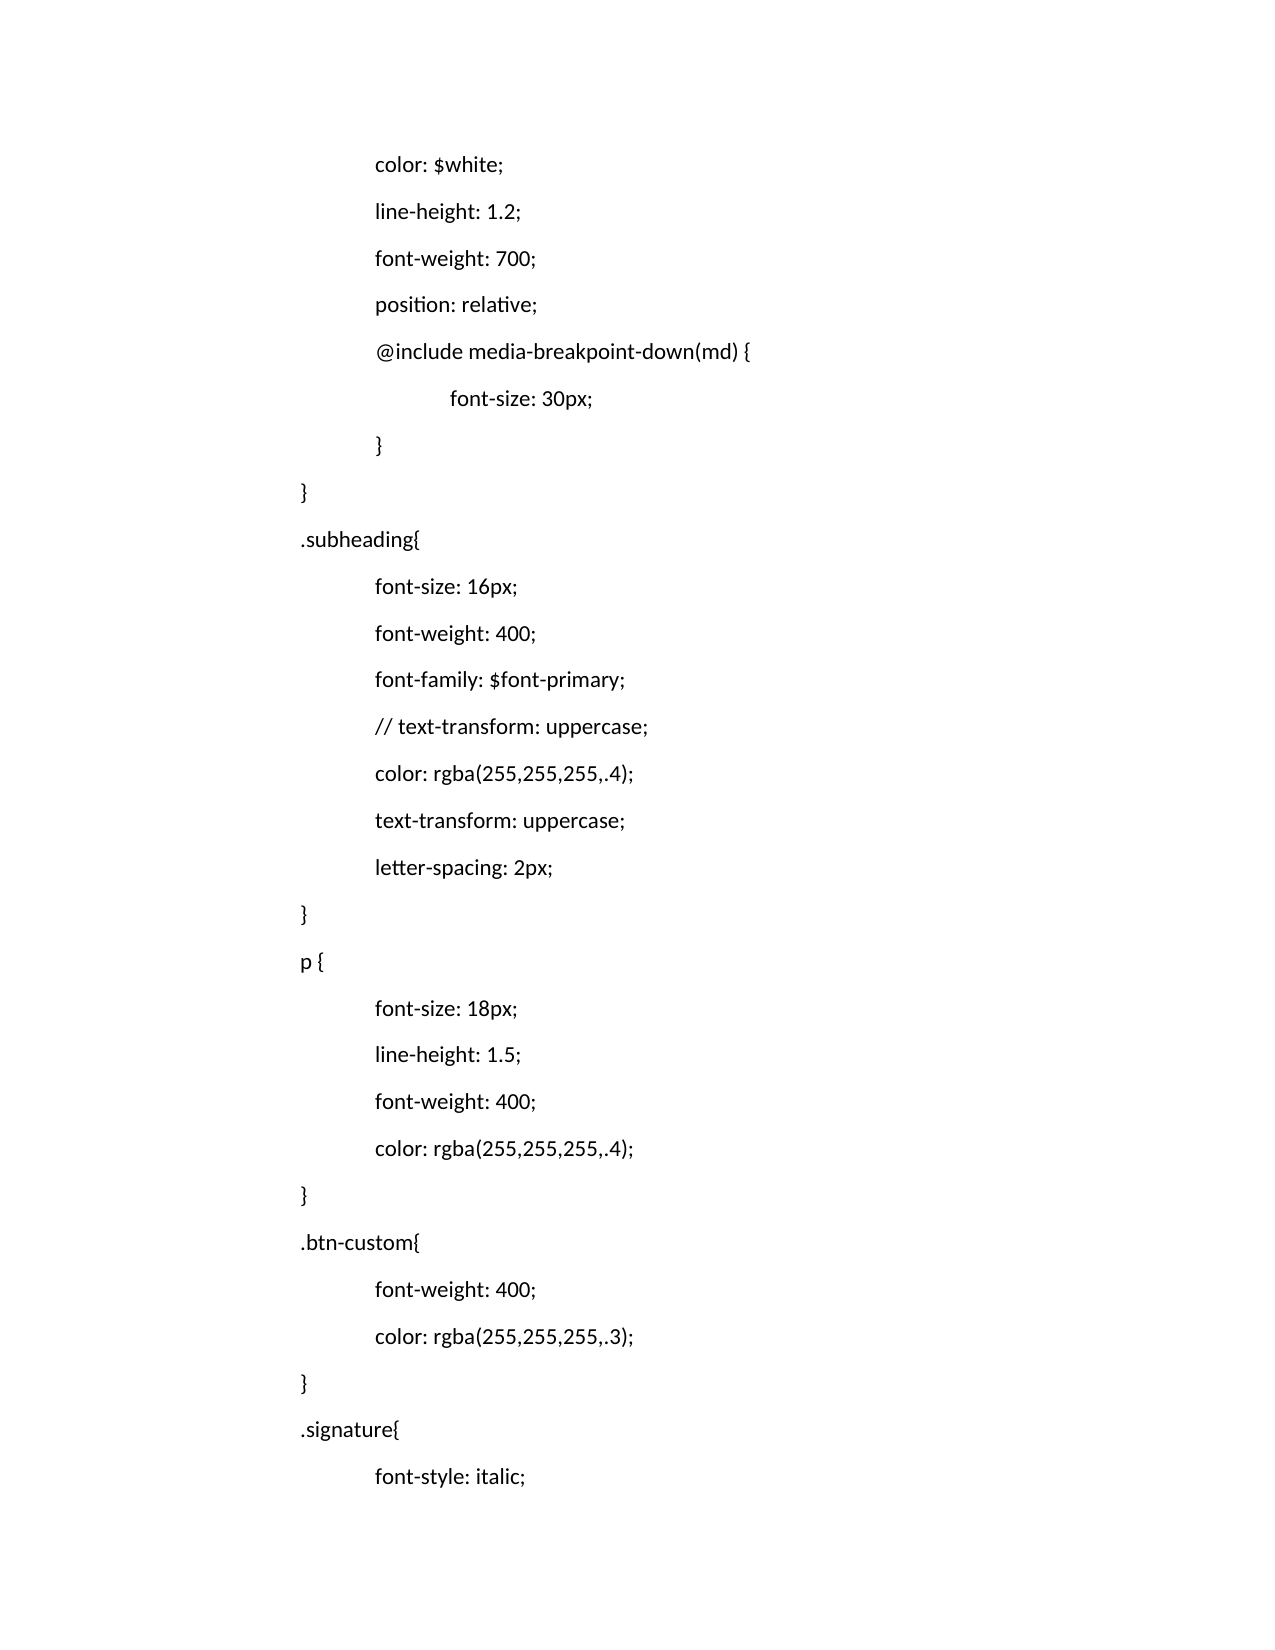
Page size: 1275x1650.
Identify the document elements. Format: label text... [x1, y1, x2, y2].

text line-height: 1.2; [150, 197, 1125, 225]
text } [150, 1369, 1125, 1397]
text color: $white; [150, 150, 1125, 178]
text text-transform: uppercase; [150, 806, 1125, 834]
text .btn-custom{ [150, 1228, 1125, 1256]
text color: rgba(255,255,255,.3); [150, 1322, 1125, 1350]
text font-weight: 400; [150, 1275, 1125, 1303]
text // text-transform: uppercase; [150, 712, 1125, 741]
text } [150, 478, 1125, 506]
text font-size: 16px; [150, 572, 1125, 600]
text font-weight: 400; [150, 1087, 1125, 1116]
text @include media-breakpoint-down(md) { [150, 337, 1125, 366]
text font-weight: 700; [150, 244, 1125, 272]
text } [150, 1181, 1125, 1209]
text font-size: 18px; [150, 994, 1125, 1022]
text p { [150, 947, 1125, 975]
text color: rgba(255,255,255,.4); [150, 1134, 1125, 1162]
text } [150, 431, 1125, 459]
text .subheading{ [150, 525, 1125, 553]
text letter-spacing: 2px; [150, 853, 1125, 881]
text line-height: 1.5; [150, 1041, 1125, 1069]
text position: relative; [150, 291, 1125, 319]
text color: rgba(255,255,255,.4); [150, 759, 1125, 787]
text font-style: italic; [150, 1462, 1125, 1491]
text .signature{ [150, 1416, 1125, 1444]
text } [150, 900, 1125, 928]
text font-family: $font-primary; [150, 666, 1125, 694]
text font-size: 30px; [150, 384, 1125, 412]
text font-weight: 400; [150, 619, 1125, 647]
